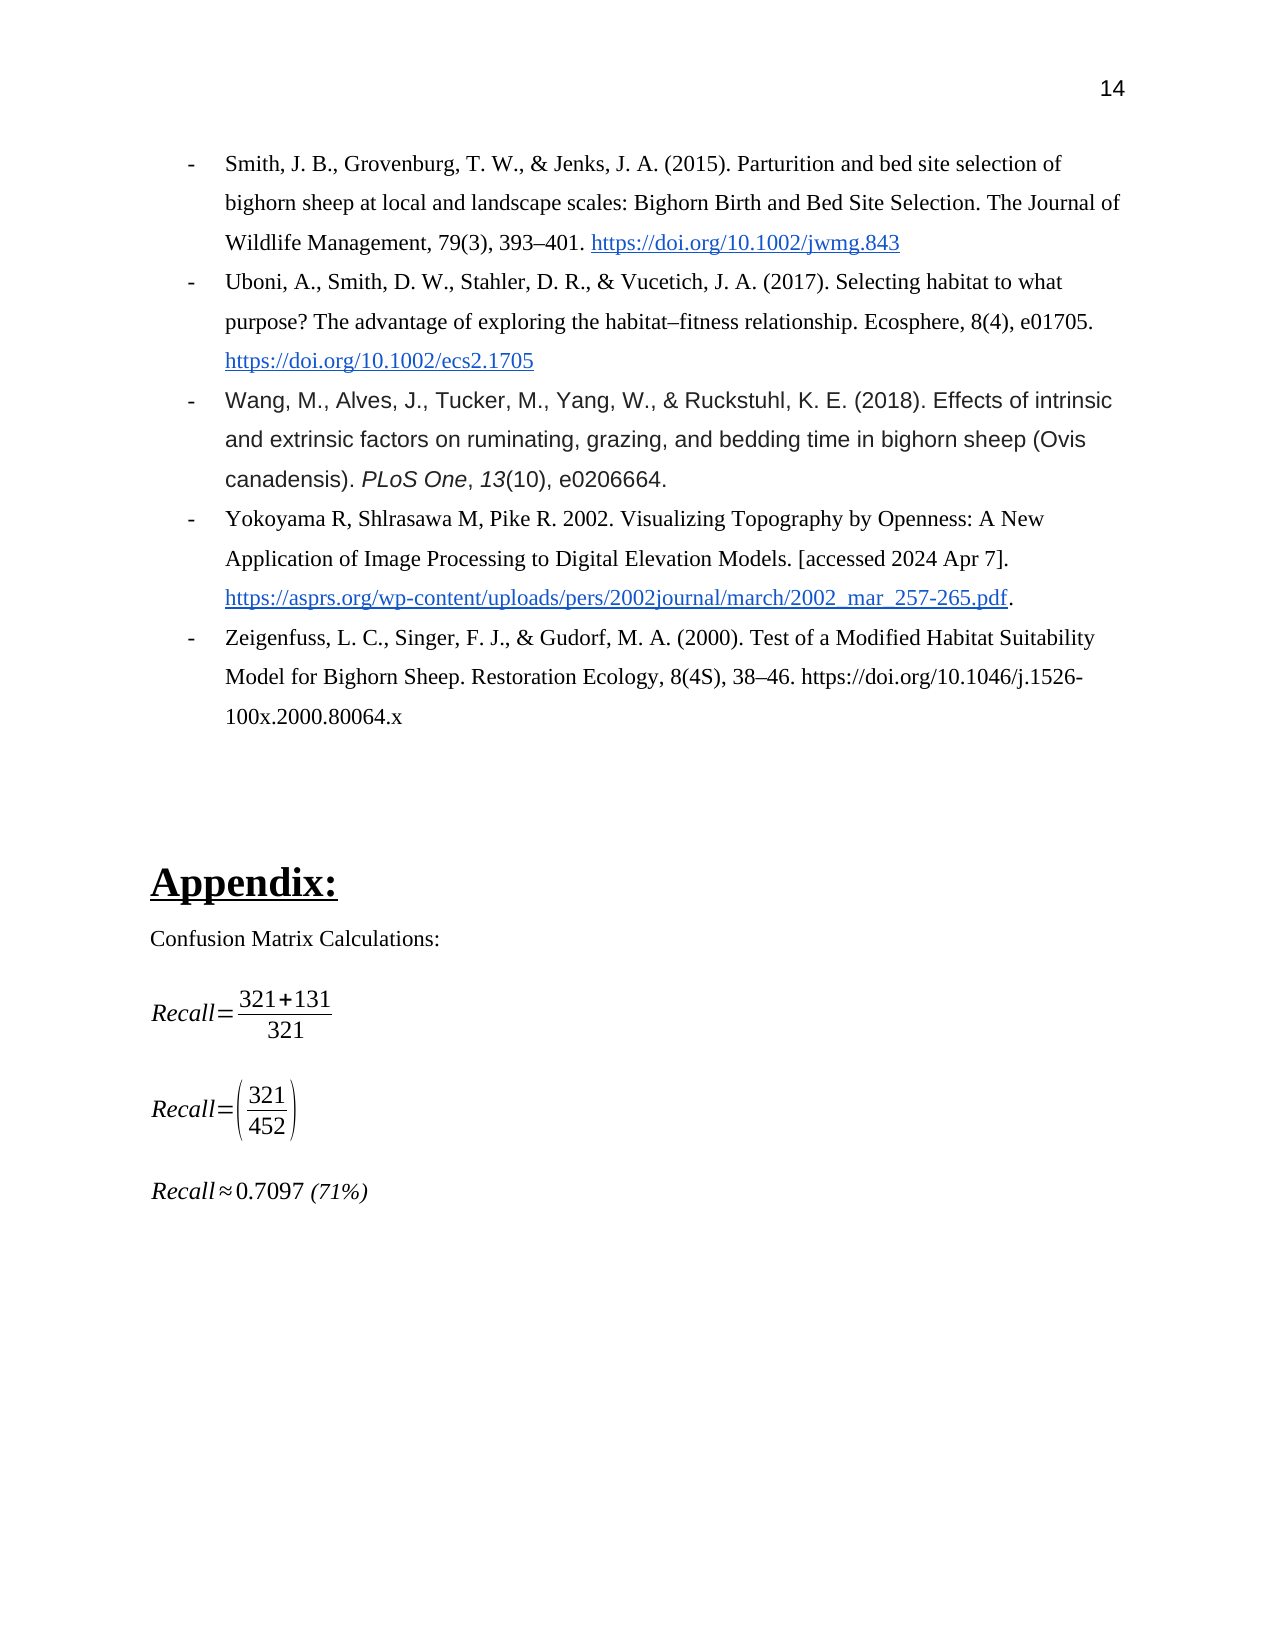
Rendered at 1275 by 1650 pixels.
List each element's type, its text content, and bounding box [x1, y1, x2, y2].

subtitle Appendix: [150, 857, 1125, 905]
list Yokoyama R, Shlrasawa M, Pike R. 2002. Visualizing Topography by Openness: A New Application of Image Processing to Digital Elevation Models. [accessed 2024 Apr 7]. https://asprs.org/wp-content/uploads/pers/2002journal/march/2002_mar_257-265.pdf. [187, 505, 1125, 611]
list Zeigenfuss, L. C., Singer, F. J., & Gudorf, M. A. (2000). Test of a Modified Habitat Suitability Model for Bighorn Sheep. Restoration Ecology, 8(4S), 38–46. https://doi.org/10.1046/j.1526- 100x.2000.80064.x [187, 624, 1125, 729]
text (71%) [150, 1178, 1125, 1205]
list Wang, M., Alves, J., Tucker, M., Yang, W., & Ruckstuhl, K. E. (2018). Effects of intrinsic and extrinsic factors on ruminating, grazing, and bedding time in bighorn sheep (Ovis canadensis). PLoS One, 13(10), e0206664. [187, 387, 1125, 492]
text Confusion Matrix Calculations: [150, 925, 1125, 951]
list Smith, J. B., Grovenburg, T. W., & Jenks, J. A. (2015). Parturition and bed site selection of bighorn sheep at local and landscape scales: Bighorn Birth and Bed Site Selection. The Journal of Wildlife Management, 79(3), 393–401. https://doi.org/10.1002/jwmg.843 [187, 150, 1125, 255]
list Uboni, A., Smith, D. W., Stahler, D. R., & Vucetich, J. A. (2017). Selecting habitat to what purpose? The advantage of exploring the habitat–fitness relationship. Ecosphere, 8(4), e01705. https://doi.org/10.1002/ecs2.1705 [187, 268, 1125, 374]
